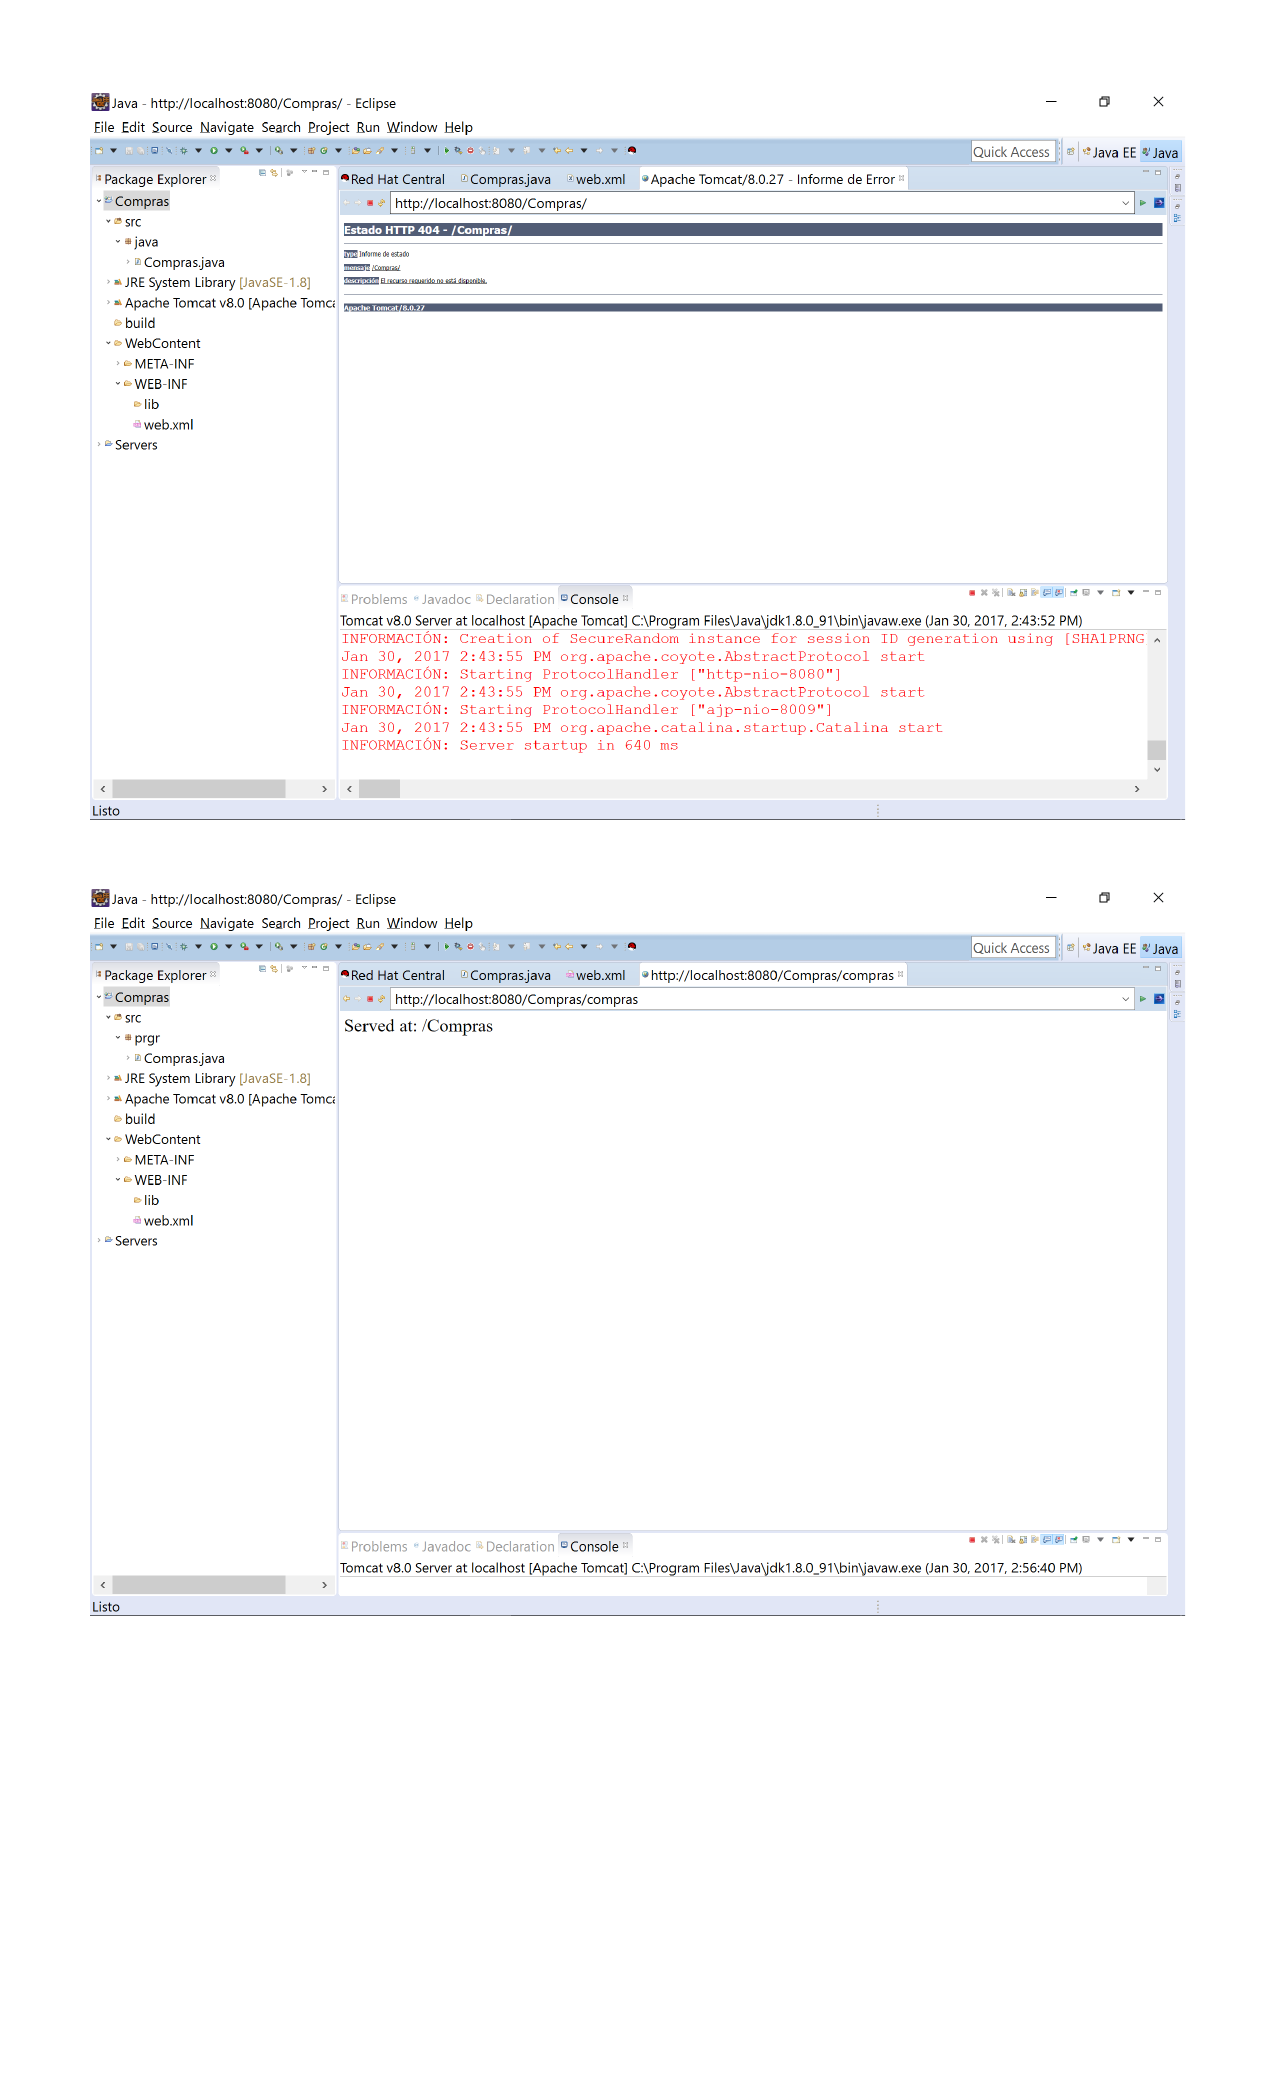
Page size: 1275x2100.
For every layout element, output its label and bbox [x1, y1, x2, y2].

picture [90, 90, 1186, 820]
picture [90, 885, 1186, 1616]
